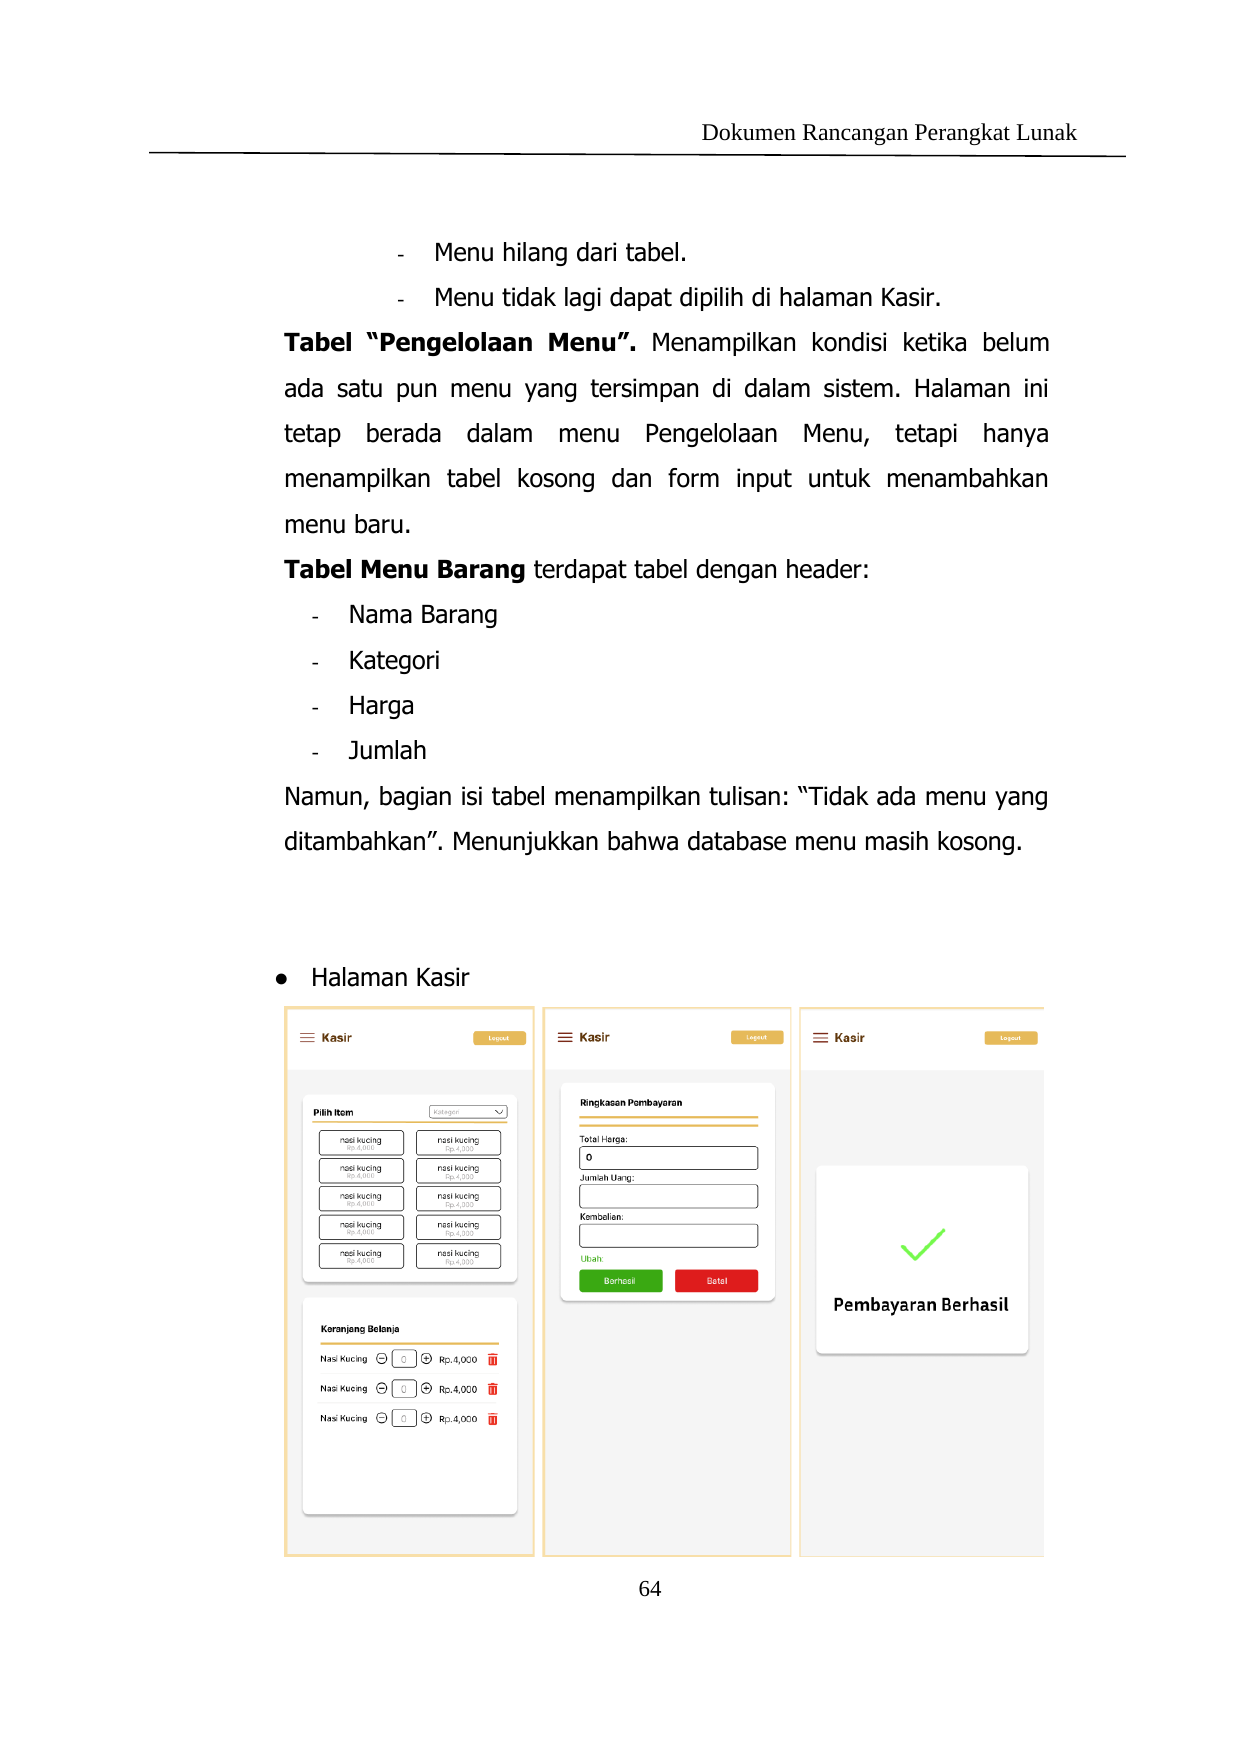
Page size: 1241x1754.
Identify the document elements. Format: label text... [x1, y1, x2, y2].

list Harga [311, 689, 1050, 719]
list Halaman Kasir [274, 961, 1050, 991]
text Tabel Menu Barang terdapat tabel dengan header: [284, 553, 1050, 584]
list Kategori [311, 644, 1050, 674]
picture [284, 1006, 535, 1557]
picture [799, 1007, 1044, 1557]
picture [542, 1007, 792, 1557]
list Menu tidak lagi dapat dipilih di halaman Kasir. [397, 282, 1050, 312]
list Jumlah [311, 735, 1050, 765]
list Menu hilang dari tabel. [397, 236, 1050, 266]
list Nama Barang [311, 599, 1050, 629]
text Tabel “Pengelolaan Menu”. Menampilkan kondisi ketika belum ada satu pun menu yang tersimpan di dalam sistem. Halaman ini tetap berada dalam menu Pengelolaan Menu, tetapi hanya menampilkan tabel kosong dan form input untuk menambahkan menu baru. [284, 327, 1050, 538]
text Namun, bagian isi tabel menampilkan tulisan: “Tidak ada menu yang ditambahkan”. Menunjukkan bahwa database menu masih kosong. [284, 780, 1050, 856]
